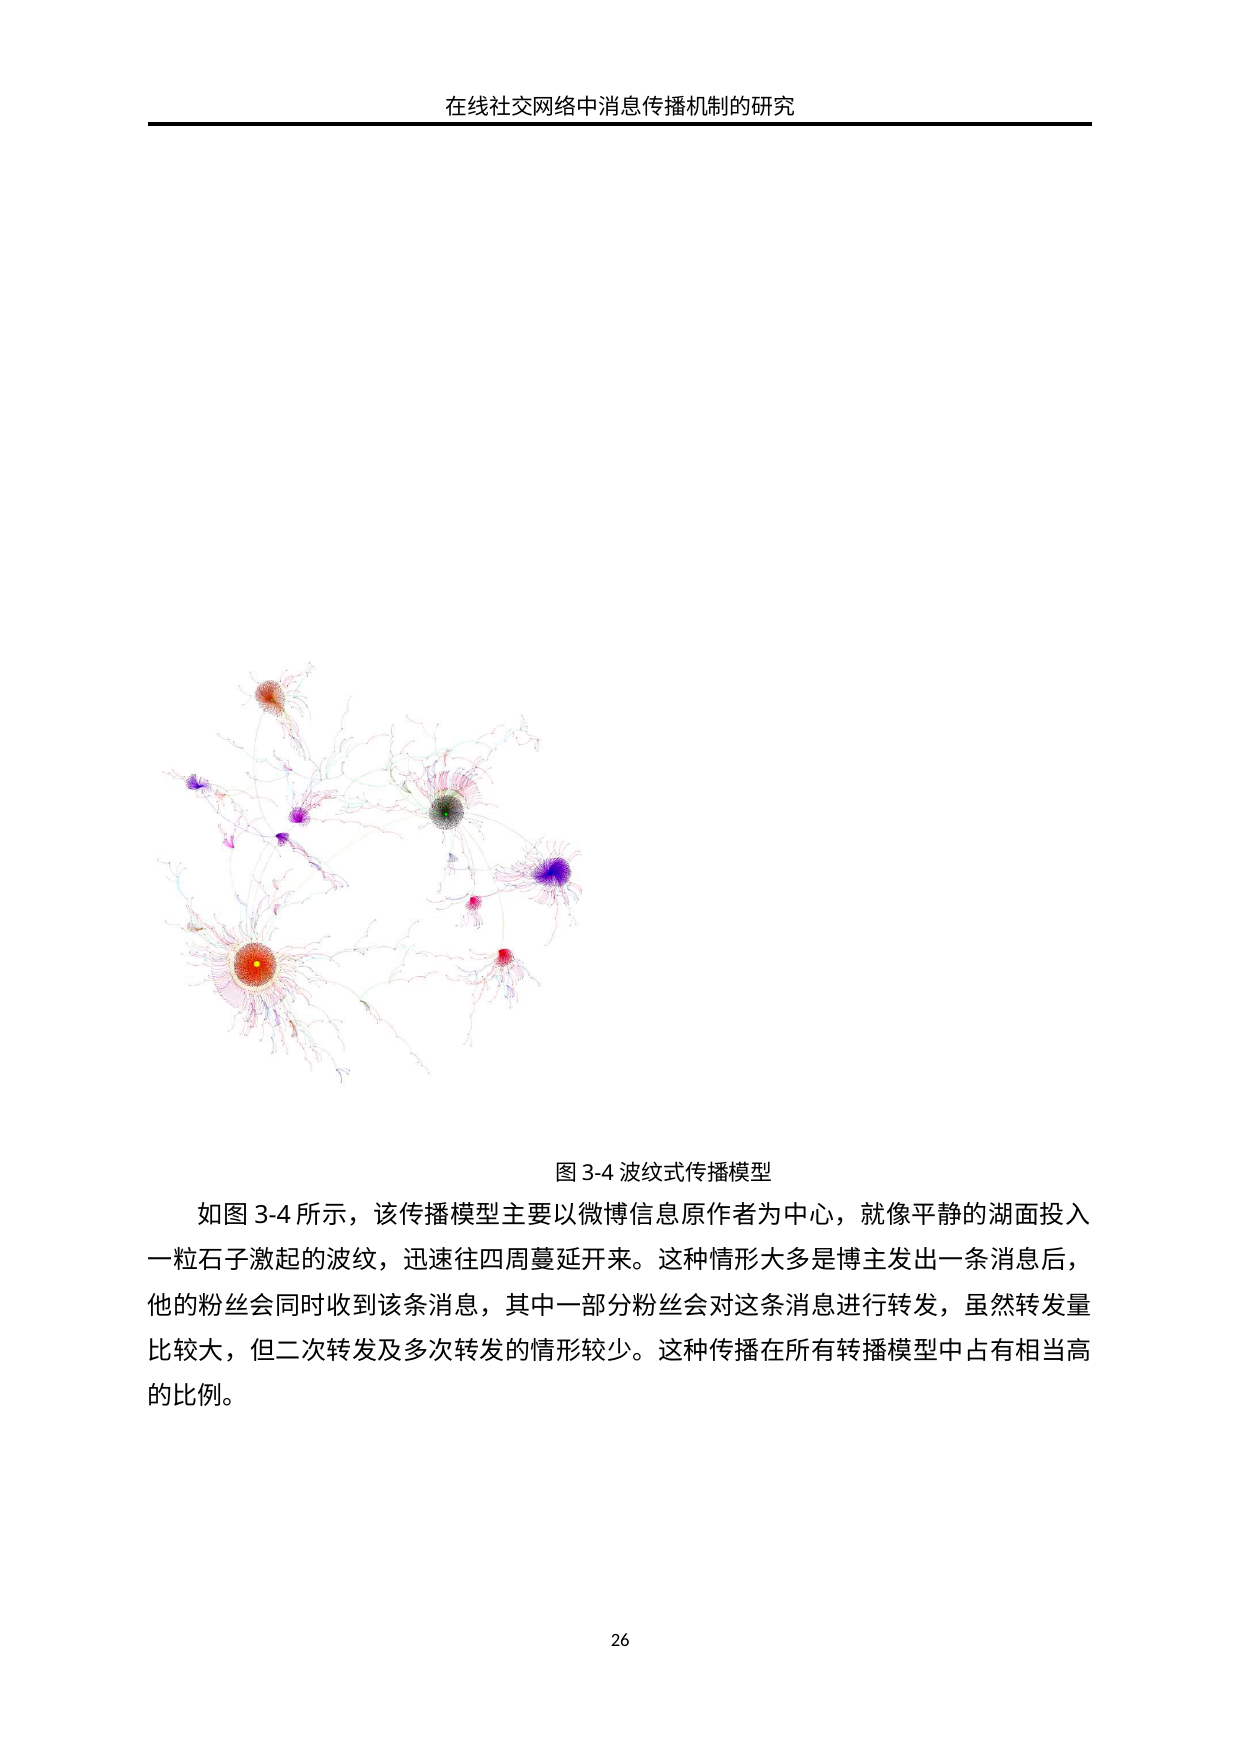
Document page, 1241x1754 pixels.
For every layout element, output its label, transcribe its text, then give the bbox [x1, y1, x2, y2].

text 图3-4 波纹式传播模型 [191, 1155, 1092, 1187]
text 如图3-4所示，该传播模型主要以微博信息原作者为中心，就像平静的湖面投入一粒石子激起的波纹，迅速往四周蔓延开来。这种情形大多是博主发出一条消息后，他的粉丝会同时收到该条消息，其中一部分粉丝会对这条消息进行转发，虽然转发量比较大，但二次转发及多次转发的情形较少。这种传播在所有转播模型中占有相当高的比例。 [148, 1194, 1092, 1412]
picture [147, 657, 587, 1089]
